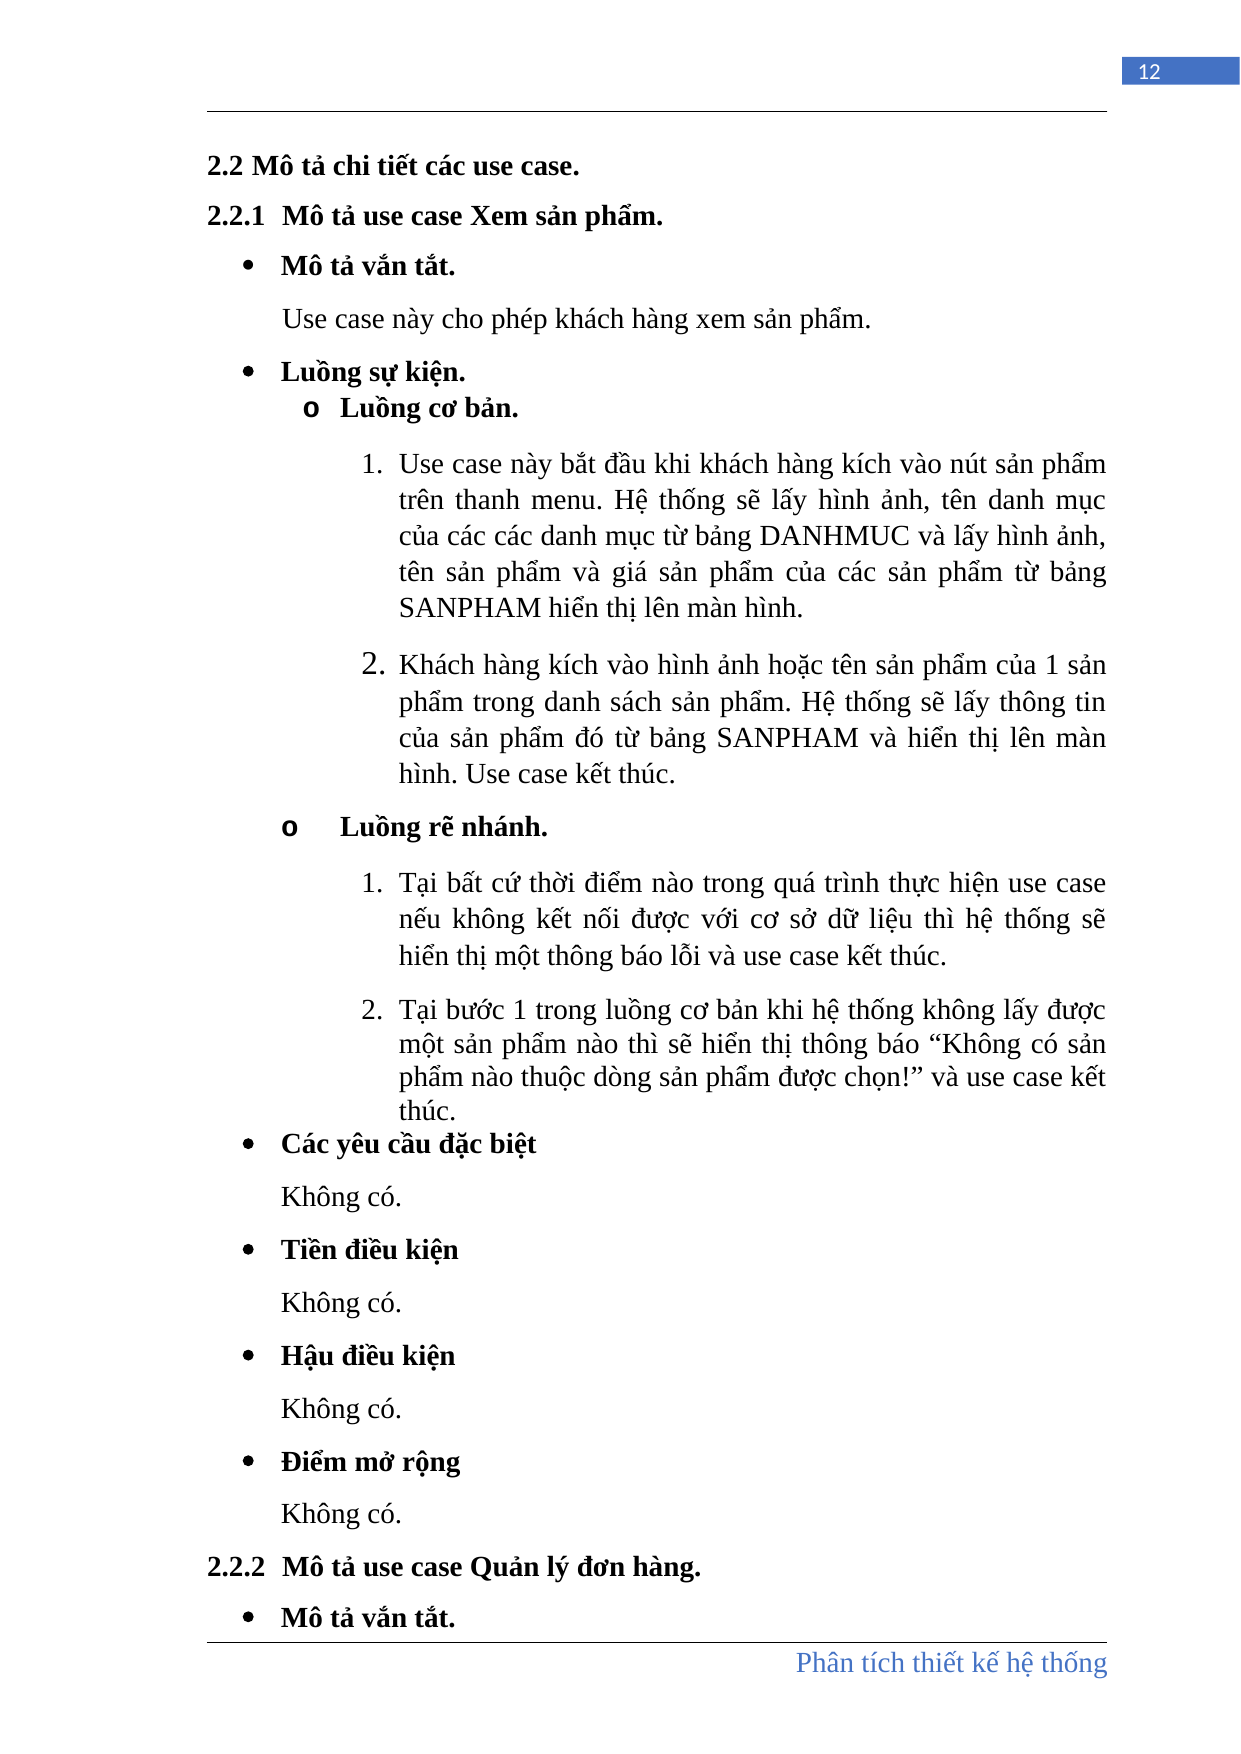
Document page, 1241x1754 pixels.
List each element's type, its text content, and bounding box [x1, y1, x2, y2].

text Không có. [281, 1285, 1107, 1319]
text Không có. [281, 1497, 1107, 1530]
text Không có. [281, 1391, 1107, 1424]
list Mô tả vắn tắt. [243, 248, 1107, 282]
list Mô tả vắn tắt. [243, 1600, 1107, 1633]
list Khách hàng kích vào hình ảnh hoặc tên sản phẩm của 1 sản phẩm trong danh sách sản phẩm. Hệ thống sẽ lấy thông tin của sản phẩm đó từ bảng SANPHAM và hiển thị lên màn hình. Use case kết thúc. [361, 643, 1107, 790]
list Luồng cơ bản. [302, 390, 1107, 426]
list Điểm mở rộng [243, 1444, 1107, 1477]
list Các yêu cầu đặc biệt [243, 1127, 1107, 1160]
list Luồng sự kiện. [243, 354, 1107, 388]
list Use case này bắt đầu khi khách hàng kích vào nút sản phẩm trên thanh menu. Hệ thống sẽ lấy hình ảnh, tên danh mục của các các danh mục từ bảng DANHMUC và lấy hình ảnh, tên sản phẩm và giá sản phẩm của các sản phẩm từ bảng SANPHAM hiển thị lên màn hình. [361, 446, 1107, 624]
subtitle Mô tả chi tiết các use case. [207, 148, 1107, 181]
list Tiền điều kiện [243, 1232, 1107, 1266]
list Hậu điều kiện [243, 1338, 1107, 1372]
subtitle Mô tả use case Quản lý đơn hàng. [207, 1549, 1107, 1583]
subtitle Mô tả use case Xem sản phẩm. [207, 198, 1107, 232]
list Tại bước 1 trong luồng cơ bản khi hệ thống không lấy được một sản phẩm nào thì sẽ hiển thị thông báo “Không có sản phẩm nào thuộc dòng sản phẩm được chọn!” và use case kết thúc. [361, 992, 1107, 1127]
list Tại bất cứ thời điểm nào trong quá trình thực hiện use case nếu không kết nối được với cơ sở dữ liệu thì hệ thống sẽ hiển thị một thông báo lỗi và use case kết thúc. [361, 865, 1107, 973]
list Luồng rẽ nhánh. [281, 809, 1107, 845]
text Use case này cho phép khách hàng xem sản phẩm. [207, 301, 1107, 335]
text Không có. [281, 1179, 1107, 1213]
